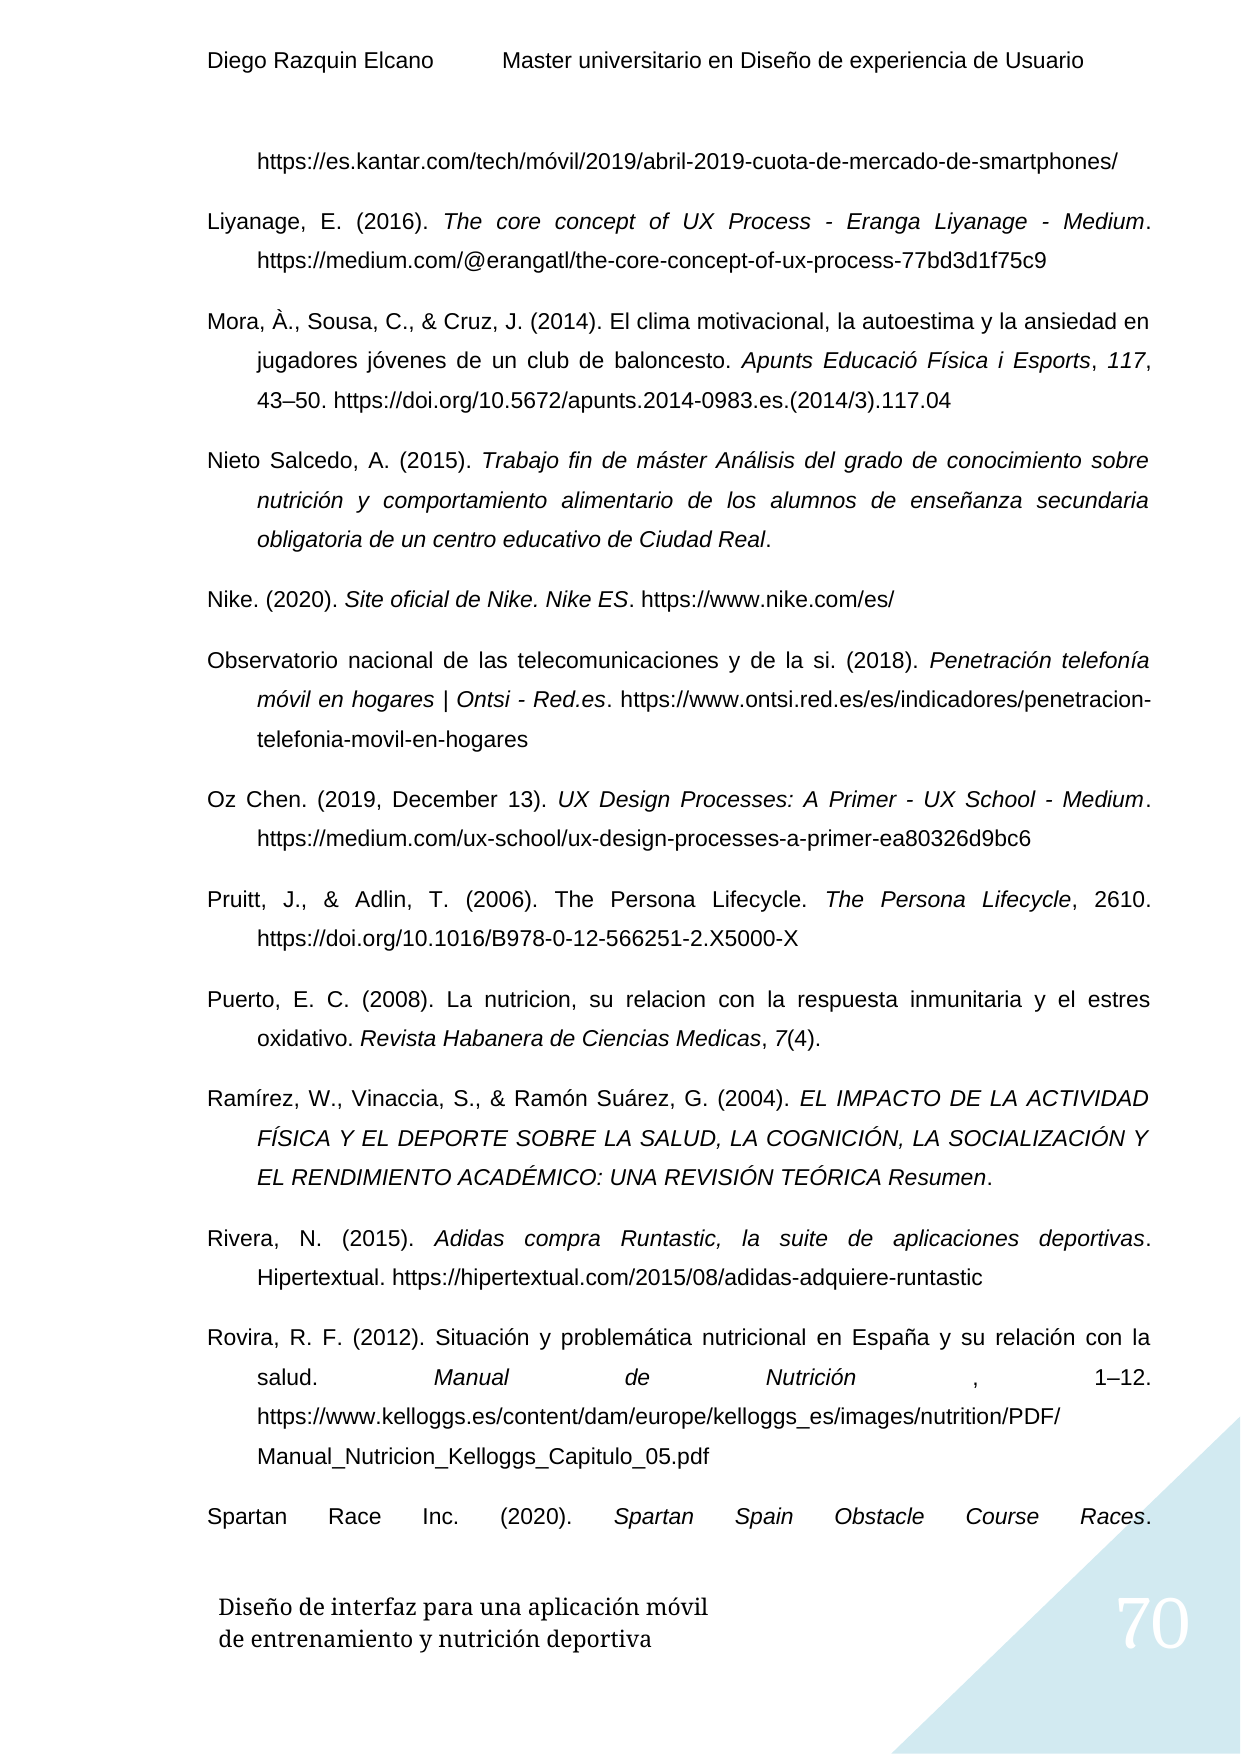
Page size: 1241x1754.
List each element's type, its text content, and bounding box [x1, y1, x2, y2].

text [207, 148, 1152, 174]
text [207, 1503, 1152, 1529]
text Rivera, N. (2015). Adidas compra Runtastic, la suite de aplicaciones deportivas. Hipertextual. https://hipertextual.com/2015/08/adidas-adquiere-runtastic [207, 1224, 1152, 1290]
text Puerto, E. C. (2008). La nutricion, su relacion con la respuesta inmunitaria y el estres oxidativo. Revista Habanera de Ciencias Medicas, 7(4). [207, 986, 1152, 1051]
text Pruitt, J., & Adlin, T. (2006). The Persona Lifecycle. The Persona Lifecycle, 2610. https://doi.org/10.1016/B978-0-12-566251-2.X5000-X [207, 886, 1152, 952]
text Observatorio nacional de las telecomunicaciones y de la si. (2018). Penetración telefonía móvil en hogares | Ontsi - Red.es. https://www.ontsi.red.es/es/indicadores/penetracion-telefonia-movil-en-hogares [207, 647, 1152, 752]
text Nieto Salcedo, A. (2015). Trabajo fin de máster Análisis del grado de conocimiento sobre nutrición y comportamiento alimentario de los alumnos de enseñanza secundaria obligatoria de un centro educativo de Ciudad Real. [207, 447, 1152, 552]
text Mora, À., Sousa, C., & Cruz, J. (2014). El clima motivacional, la autoestima y la ansiedad en jugadores jóvenes de un club de baloncesto. Apunts Educació Física i Esports, 117, 43–50. https://doi.org/10.5672/apunts.2014-0983.es.(2014/3).117.04 [207, 308, 1152, 413]
text Ramírez, W., Vinaccia, S., & Ramón Suárez, G. (2004). EL IMPACTO DE LA ACTIVIDAD FÍSICA Y EL DEPORTE SOBRE LA SALUD, LA COGNICIÓN, LA SOCIALIZACIÓN Y EL RENDIMIENTO ACADÉMICO: UNA REVISIÓN TEÓRICA Resumen. [207, 1085, 1152, 1191]
text Rovira, R. F. (2012). Situación y problemática nutricional en España y su relación con la salud. Manual de Nutrición , 1–12. https://www.kelloggs.es/content/dam/europe/kelloggs_es/images/nutrition/PDF/Manual_Nutricion_Kelloggs_Capitulo_05.pdf [207, 1324, 1152, 1469]
text Nike. (2020). Site oficial de Nike. Nike ES. https://www.nike.com/es/ [207, 586, 1152, 613]
text Liyanage, E. (2016). The core concept of UX Process - Eranga Liyanage - Medium. https://medium.com/@erangatl/the-core-concept-of-ux-process-77bd3d1f75c9 [207, 208, 1152, 274]
text Oz Chen. (2019, December 13). UX Design Processes: A Primer - UX School - Medium. https://medium.com/ux-school/ux-design-processes-a-primer-ea80326d9bc6 [207, 786, 1152, 852]
